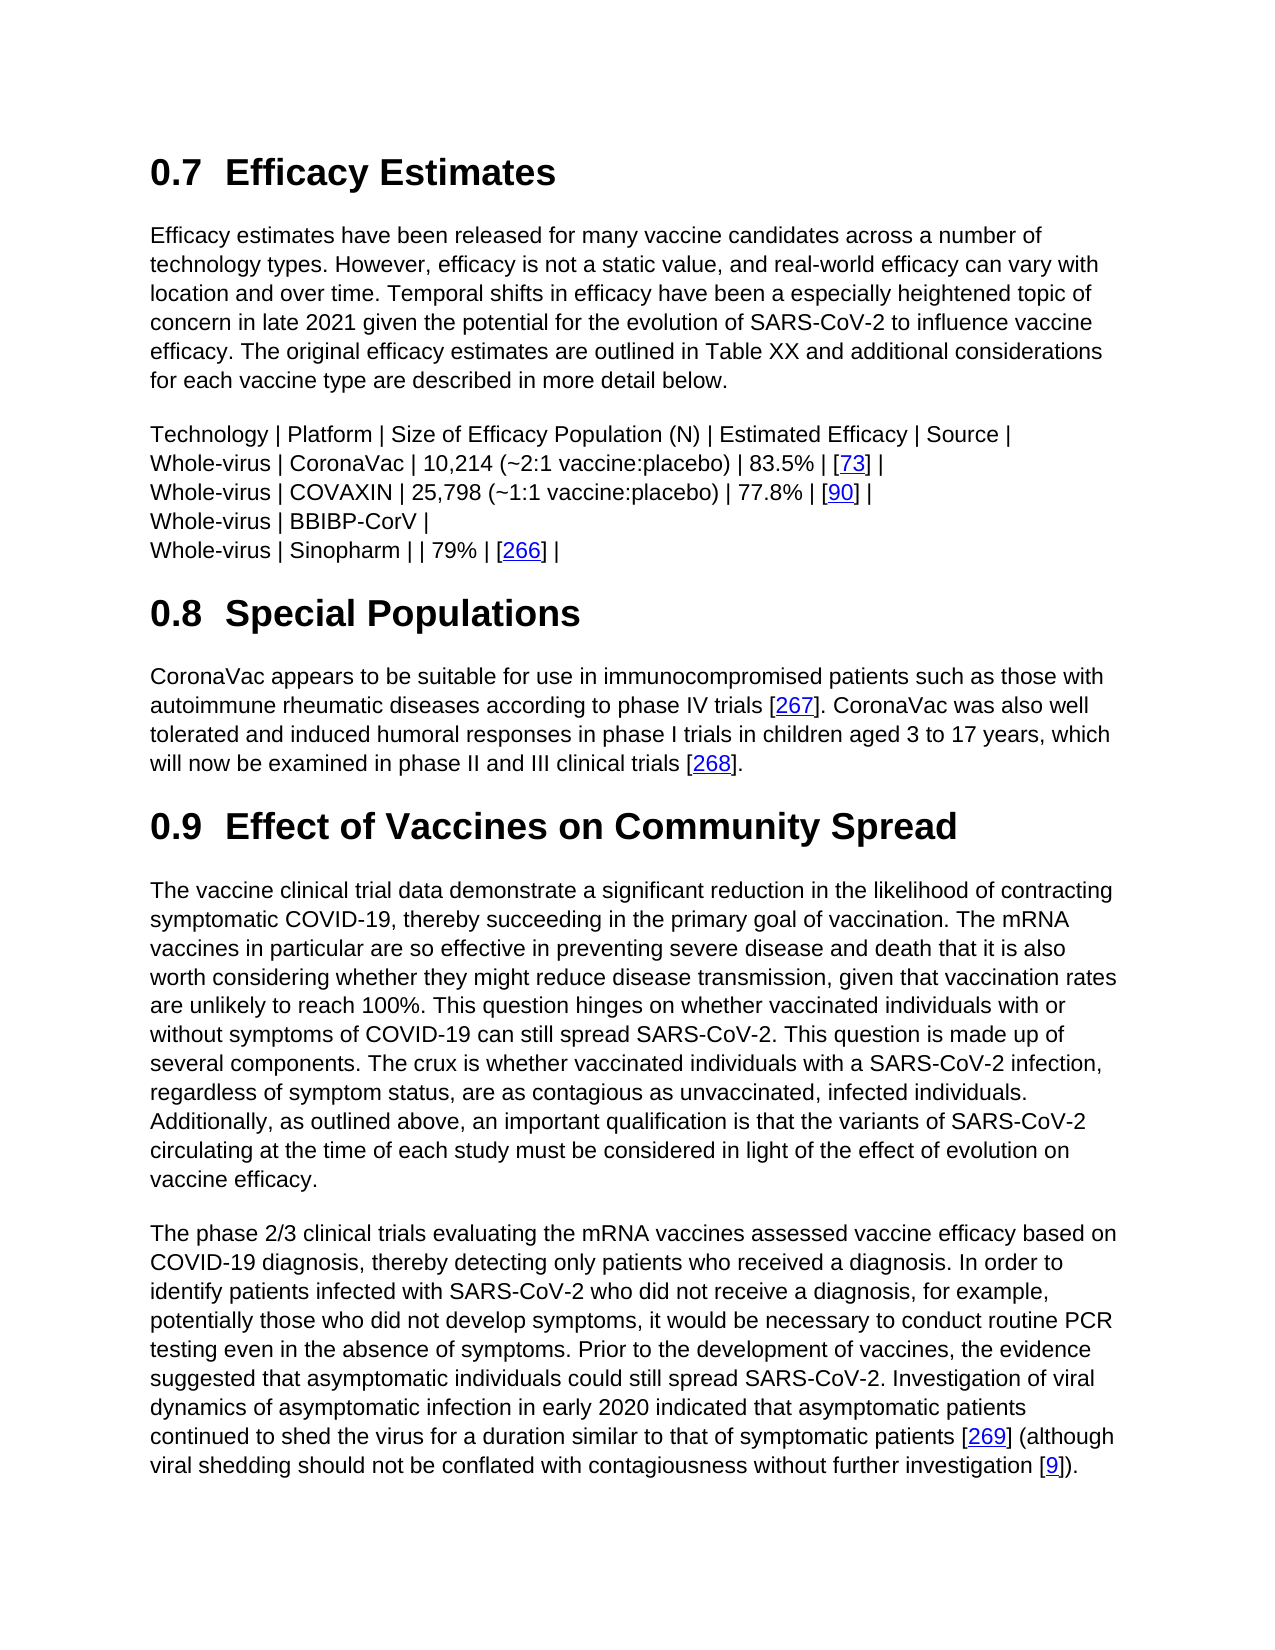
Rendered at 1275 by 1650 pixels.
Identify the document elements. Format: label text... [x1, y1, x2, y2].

subtitle 0.7 Efficacy Estimates [150, 150, 1125, 193]
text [150, 1220, 1125, 1478]
text Technology | Platform | Size of Efficacy Population (N) | Estimated Efficacy | Source | Whole-virus | CoronaVac | 10,214 (~2:1 vaccine:placebo) | 83.5% | [73] | Whole-virus | COVAXIN | 25,798 (~1:1 vaccine:placebo) | 77.8% | [90] | Whole-virus | BBIBP-CorV | Whole-virus | Sinopharm | | 79% | [266] | [150, 421, 1125, 563]
text Efficacy estimates have been released for many vaccine candidates across a number of technology types. However, efficacy is not a static value, and real-world efficacy can vary with location and over time. Temporal shifts in efficacy have been a especially heightened topic of concern in late 2021 given the potential for the evolution of SARS-CoV-2 to influence vaccine efficacy. The original efficacy estimates are outlined in Table XX and additional considerations for each vaccine type are described in more detail below. [150, 222, 1125, 393]
text CoronaVac appears to be suitable for use in immunocompromised patients such as those with autoimmune rheumatic diseases according to phase IV trials [267]. CoronaVac was also well tolerated and induced humoral responses in phase I trials in children aged 3 to 17 years, which will now be examined in phase II and III clinical trials [268]. [150, 663, 1125, 777]
text The vaccine clinical trial data demonstrate a significant reduction in the likelihood of contracting symptomatic COVID-19, thereby succeeding in the primary goal of vaccination. The mRNA vaccines in particular are so effective in preventing severe disease and death that it is also worth considering whether they might reduce disease transmission, given that vaccination rates are unlikely to reach 100%. This question hinges on whether vaccinated individuals with or without symptoms of COVID-19 can still spread SARS-CoV-2. This question is made up of several components. The crux is whether vaccinated individuals with a SARS-CoV-2 infection, regardless of symptom status, are as contagious as unvaccinated, infected individuals. Additionally, as outlined above, an important qualification is that the variants of SARS-CoV-2 circulating at the time of each study must be considered in light of the effect of evolution on vaccine efficacy. [150, 877, 1125, 1192]
subtitle 0.8 Special Populations [150, 591, 1125, 634]
subtitle 0.9 Effect of Vaccines on Community Spread [150, 804, 1125, 847]
